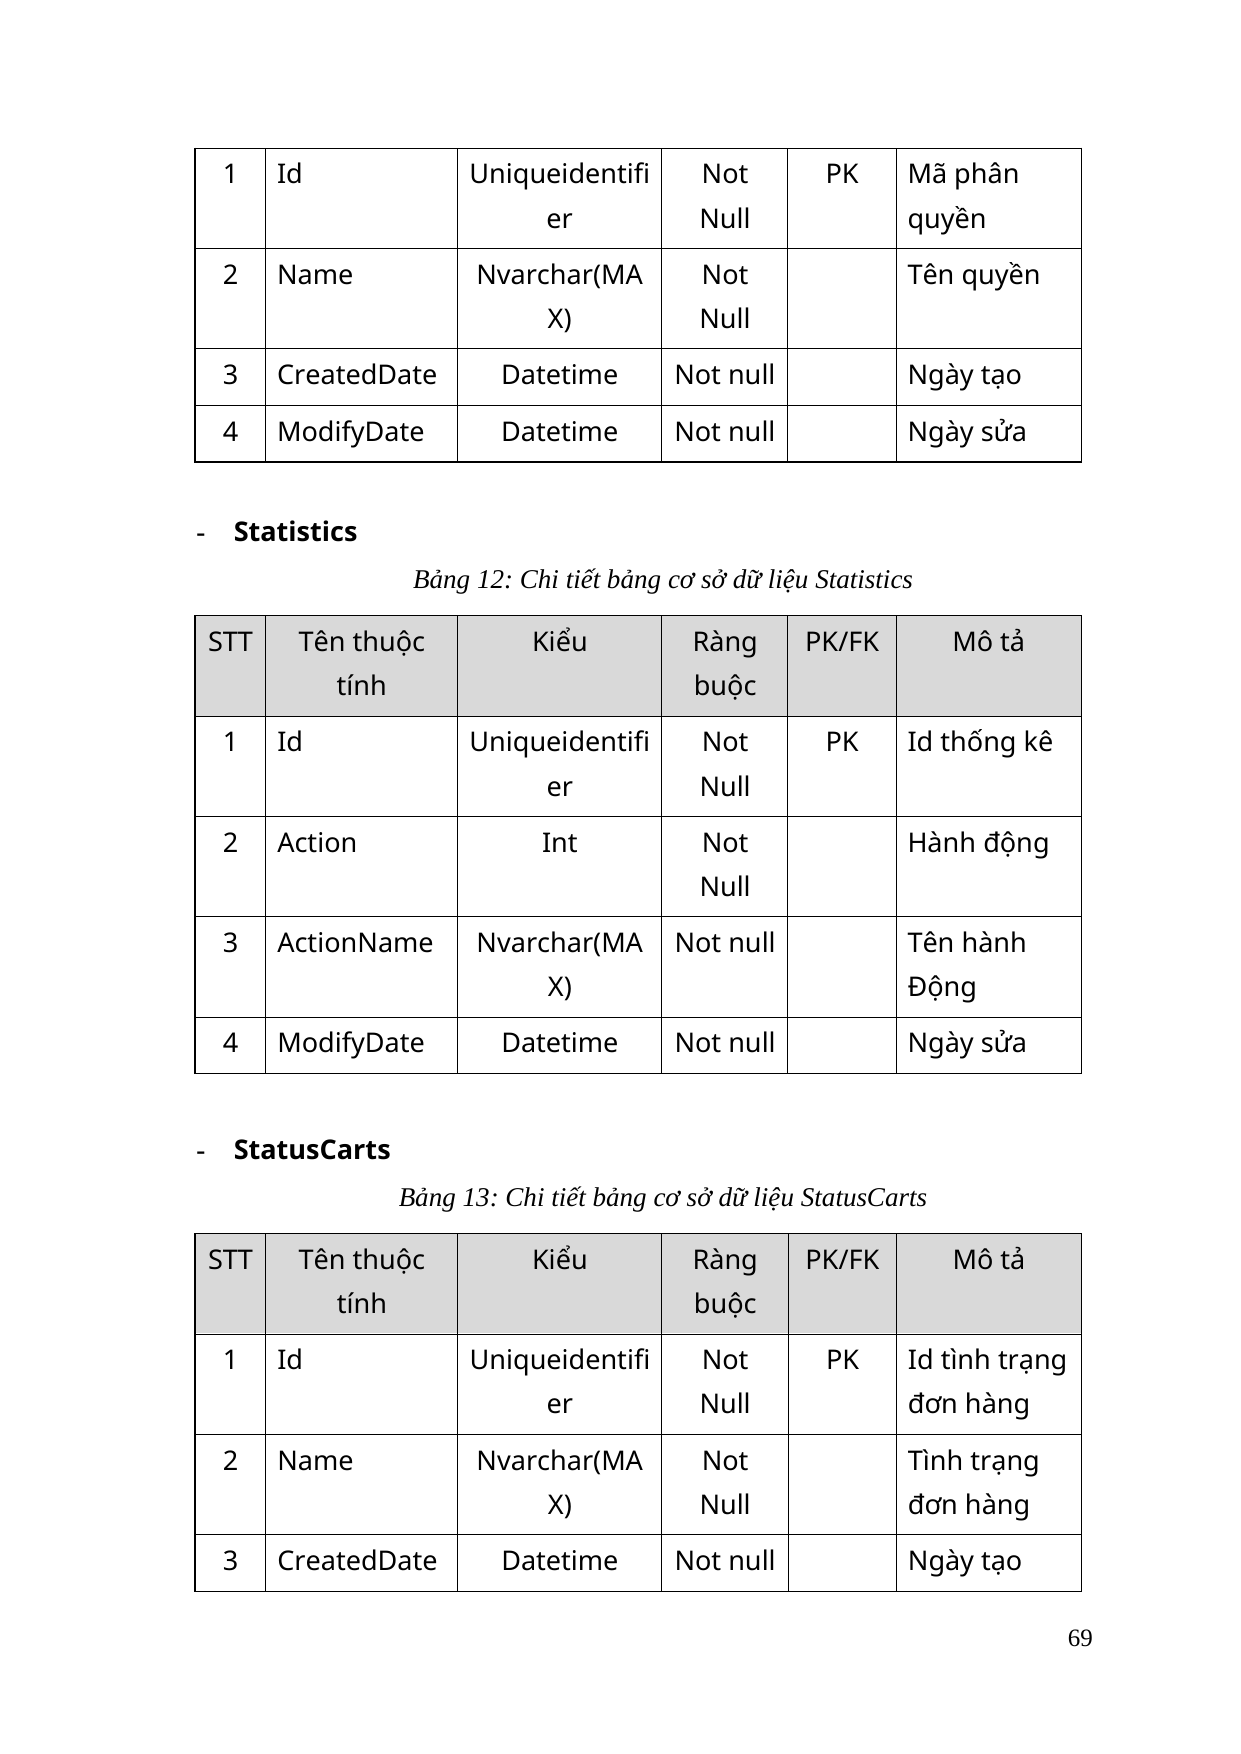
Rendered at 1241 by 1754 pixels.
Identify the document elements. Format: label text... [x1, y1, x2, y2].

table_cell Int [458, 817, 661, 916]
table_cell Hành động [897, 817, 1081, 916]
table_cell Id [266, 717, 457, 816]
table_cell Not null [662, 1018, 787, 1073]
table_cell 4 [196, 1018, 265, 1073]
table_header Ràng buộc [662, 616, 787, 716]
table_cell Tên quyền [897, 249, 1081, 348]
table_header Mô tả [897, 1234, 1081, 1333]
table_cell Nvarchar(MAX) [458, 917, 661, 1017]
table_cell Not Null [662, 817, 787, 916]
table_cell Name [266, 1435, 457, 1534]
table_header PK/FK [788, 616, 896, 716]
table_cell Datetime [458, 349, 661, 405]
table_header STT [196, 1234, 265, 1333]
table_cell Id tình trạng đơn hàng [897, 1335, 1081, 1434]
table_cell PK [788, 149, 896, 248]
list Statistics [196, 513, 1092, 550]
text Bảng 13: Chi tiết bảng cơ sở dữ liệu StatusCarts [233, 1181, 1092, 1212]
table_header Kiểu [458, 616, 661, 716]
table_cell Id [266, 149, 457, 248]
table_header PK/FK [789, 1234, 896, 1333]
table_cell Name [266, 249, 457, 348]
table_cell 2 [196, 1435, 265, 1534]
table_cell [789, 1535, 896, 1591]
list StatusCarts [196, 1131, 1092, 1168]
table_cell [789, 1435, 896, 1534]
table_cell [788, 1018, 896, 1073]
table_cell Ngày tạo [897, 1535, 1081, 1591]
table_cell [788, 917, 896, 1017]
table_cell 1 [196, 1335, 265, 1434]
table_cell ModifyDate [266, 1018, 457, 1073]
table_cell Not null [662, 349, 787, 405]
table_cell [788, 406, 896, 461]
table_cell Id thống kê [897, 717, 1081, 816]
table_cell 1 [196, 149, 265, 248]
table_cell Not null [662, 1535, 788, 1591]
table_cell Not null [662, 406, 787, 461]
table_cell CreatedDate [266, 349, 457, 405]
table_cell PK [788, 717, 896, 816]
table_cell Ngày tạo [897, 349, 1081, 405]
table_cell Not null [662, 917, 787, 1017]
table_cell 3 [196, 917, 265, 1017]
table_cell Not Null [662, 717, 787, 816]
table_cell Action [266, 817, 457, 916]
table_cell ActionName [266, 917, 457, 1017]
table_cell Uniqueidentifier [458, 149, 661, 248]
table_header Kiểu [458, 1234, 661, 1333]
table_cell Datetime [458, 1018, 661, 1073]
table_cell Not Null [662, 149, 787, 248]
table_cell Datetime [458, 406, 661, 461]
table_header STT [196, 616, 265, 716]
table_cell 1 [196, 717, 265, 816]
table_cell Uniqueidentifier [458, 1335, 661, 1434]
table_cell Ngày sửa [897, 1018, 1081, 1073]
table_cell 2 [196, 249, 265, 348]
table_cell 2 [196, 817, 265, 916]
table_cell Tên hành Động [897, 917, 1081, 1017]
table_cell [788, 249, 896, 348]
table_cell Ngày sửa [897, 406, 1081, 461]
table_cell 4 [196, 406, 265, 461]
table_header Ràng buộc [662, 1234, 788, 1333]
table_cell Nvarchar(MAX) [458, 249, 661, 348]
table_cell Tình trạng đơn hàng [897, 1435, 1081, 1534]
table_cell Uniqueidentifier [458, 717, 661, 816]
table_cell Not Null [662, 1335, 788, 1434]
table_cell ModifyDate [266, 406, 457, 461]
table_header Tên thuộc tính [266, 1234, 457, 1333]
table_cell PK [789, 1335, 896, 1434]
table_cell Datetime [458, 1535, 661, 1591]
table_cell Id [266, 1335, 457, 1434]
table_cell 3 [196, 1535, 265, 1591]
table_header Mô tả [897, 616, 1081, 716]
table_cell Not Null [662, 1435, 788, 1534]
table_header Tên thuộc tính [266, 616, 457, 716]
table_cell [788, 817, 896, 916]
text Bảng 12: Chi tiết bảng cơ sở dữ liệu Statistics [233, 563, 1092, 594]
table_cell 3 [196, 349, 265, 405]
table_cell Nvarchar(MAX) [458, 1435, 661, 1534]
table_cell Not Null [662, 249, 787, 348]
table_cell Mã phân quyền [897, 149, 1081, 248]
table_cell CreatedDate [266, 1535, 457, 1591]
table_cell [788, 349, 896, 405]
